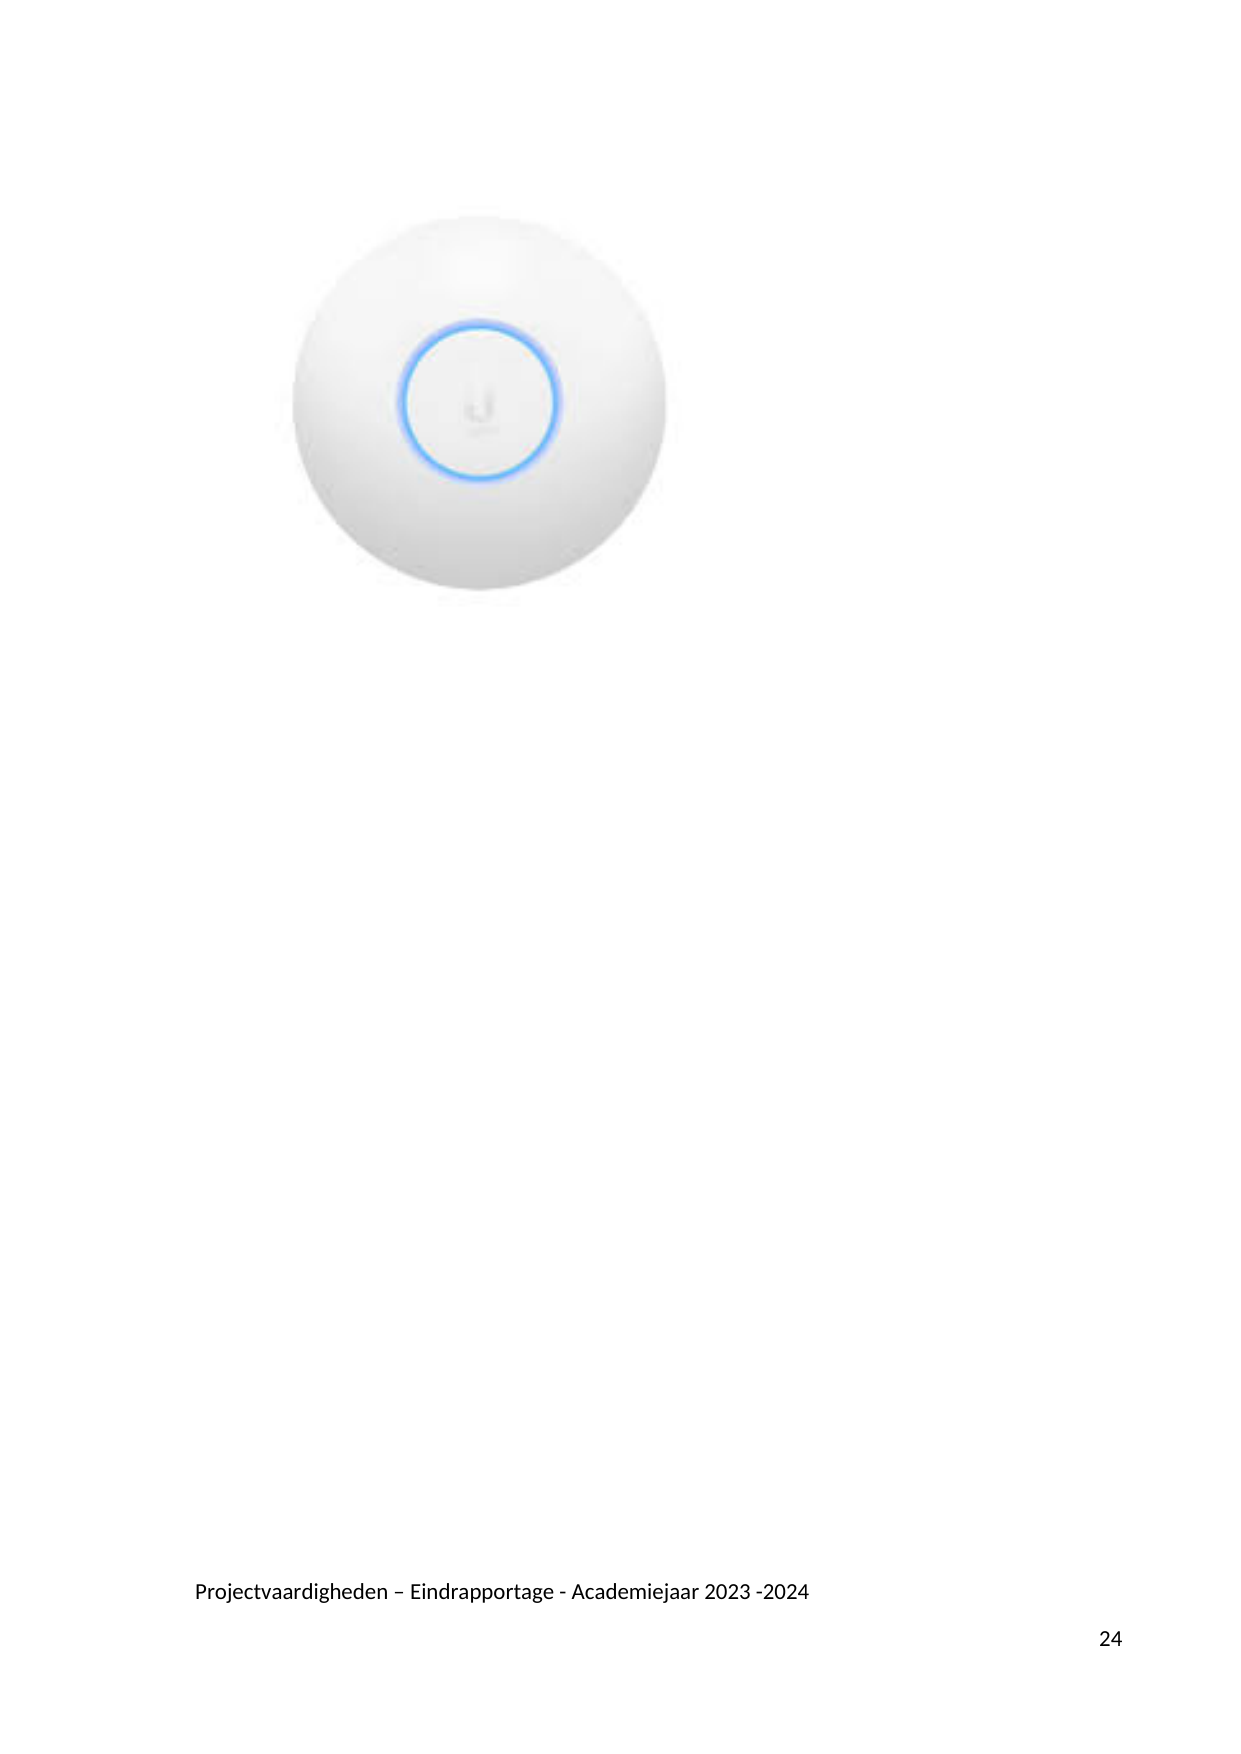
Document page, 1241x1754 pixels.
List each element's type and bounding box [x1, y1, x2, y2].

picture [194, 118, 768, 691]
